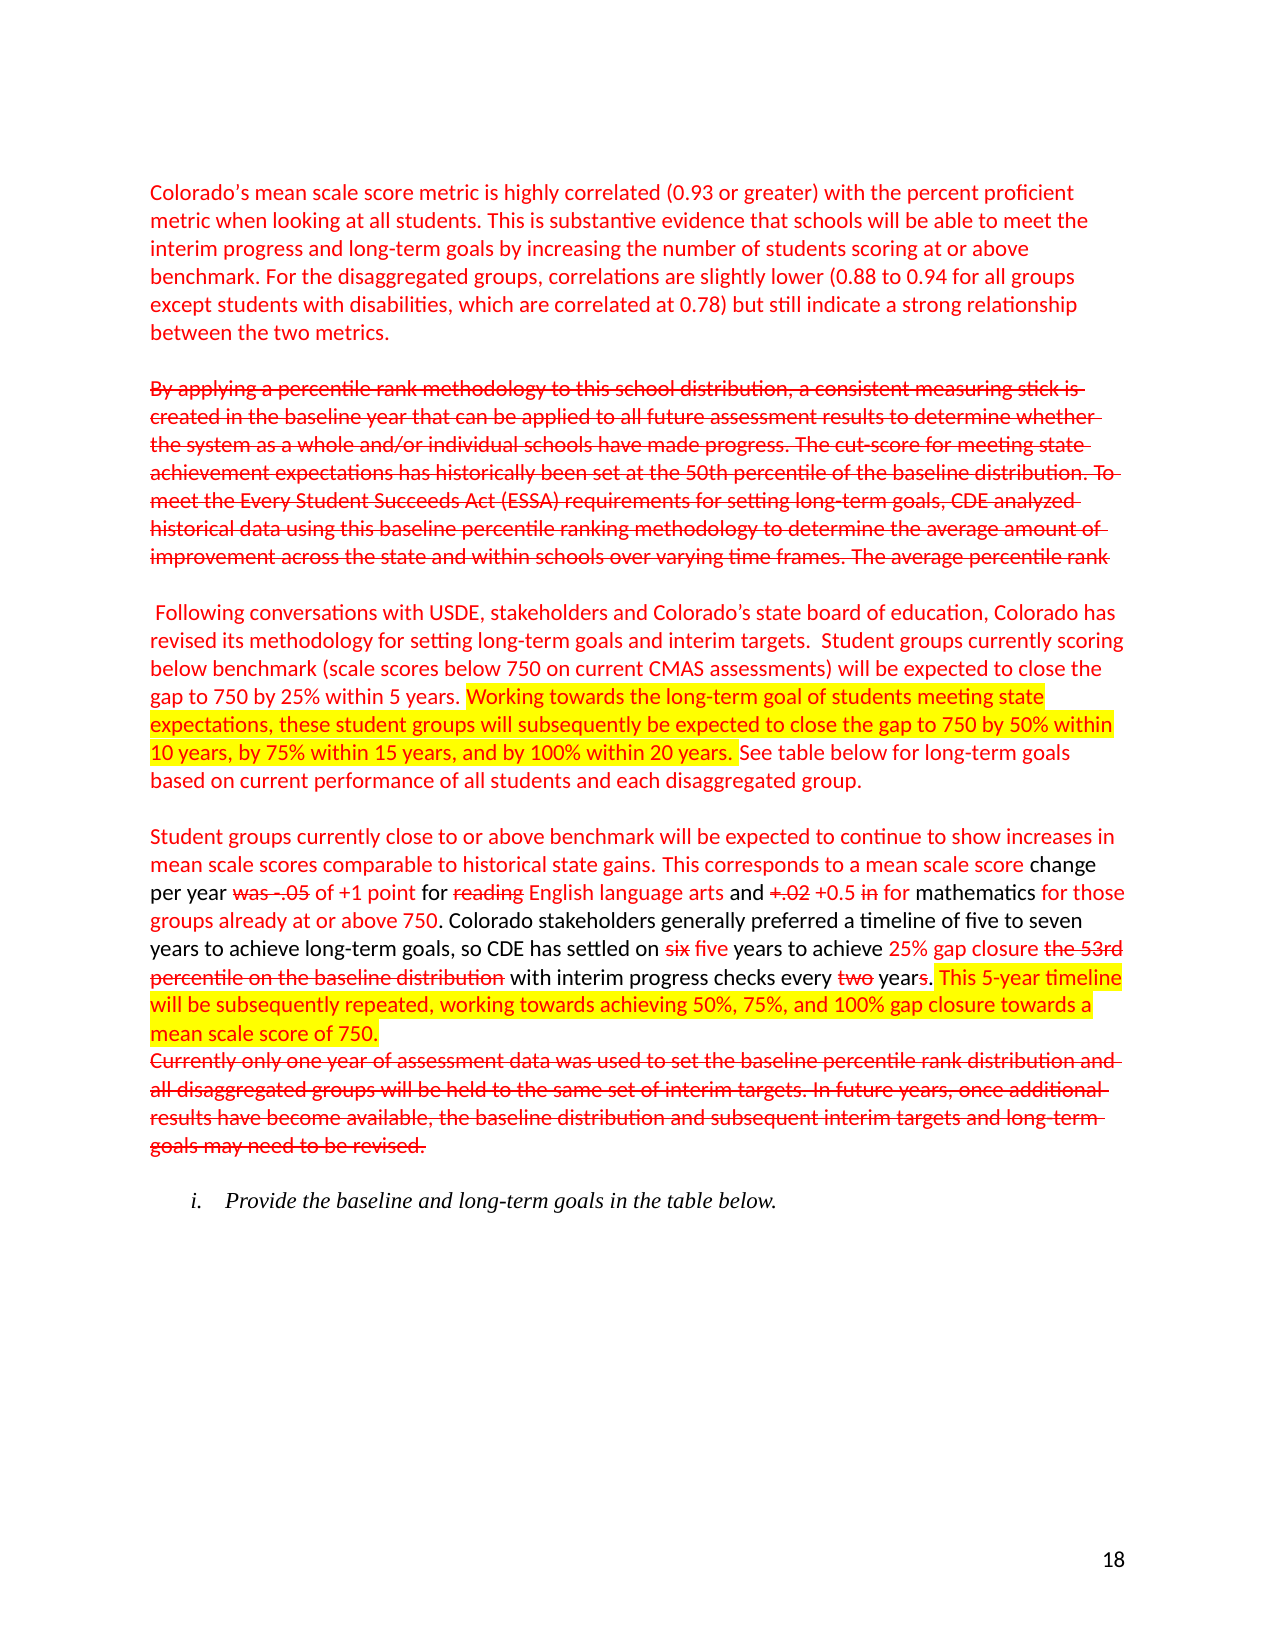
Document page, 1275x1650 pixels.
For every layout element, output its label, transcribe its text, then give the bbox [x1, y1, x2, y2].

text By applying a percentile rank methodology to this school distribution, a consistent measuring stick is created in the baseline year that can be applied to all future assessment results to determine whether the system as a whole and/or individual schools have made progress. The cut-score for meeting state achievement expectations has historically been set at the 50th percentile of the baseline distribution. To meet the Every Student Succeeds Act (ESSA) requirements for setting long-term goals, CDE analyzed historical data using this baseline percentile ranking methodology to determine the average amount of improvement across the state and within schools over varying time frames. The average percentile rank [150, 374, 1125, 570]
text Following conversations with USDE, stakeholders and Colorado’s state board of education, Colorado has revised its methodology for setting long-term goals and interim targets. Student groups currently scoring below benchmark (scale scores below 750 on current CMAS assessments) will be expected to close the gap to 750 by 25% within 5 years. Working towards the long-term goal of students meeting state expectations, these student groups will subsequently be expected to close the gap to 750 by 50% within 10 years, by 75% within 15 years, and by 100% within 20 years. See table below for long-term goals based on current performance of all students and each disaggregated group. [150, 598, 1125, 794]
text Currently only one year of assessment data was used to set the baseline percentile rank distribution and all disaggregated groups will be held to the same set of interim targets. In future years, once additional results have become available, the baseline distribution and subsequent interim targets and long-term goals may need to be revised. [150, 1047, 1125, 1159]
text Colorado’s mean scale score metric is highly correlated (0.93 or greater) with the percent proficient metric when looking at all students. This is substantive evidence that schools will be able to meet the interim progress and long-term goals by increasing the number of students scoring at or above benchmark. For the disaggregated groups, correlations are slightly lower (0.88 to 0.94 for all groups except students with disabilities, which are correlated at 0.78) but still indicate a strong relationship between the two metrics. [150, 178, 1125, 346]
list Provide the baseline and long-term goals in the table below. [202, 1187, 1125, 1213]
text Student groups currently close to or above benchmark will be expected to continue to show increases in mean scale scores comparable to historical state gains. This corresponds to a mean scale score change per year was -.05 of +1 point for reading English language arts and +.02 +0.5 in for mathematics for those groups already at or above 750. Colorado stakeholders generally preferred a timeline of five to seven years to achieve long-term goals, so CDE has settled on six five years to achieve 25% gap closure the 53rd percentile on the baseline distribution with interim progress checks every two years. This 5-year timeline will be subsequently repeated, working towards achieving 50%, 75%, and 100% gap closure towards a mean scale score of 750. [150, 822, 1125, 1047]
